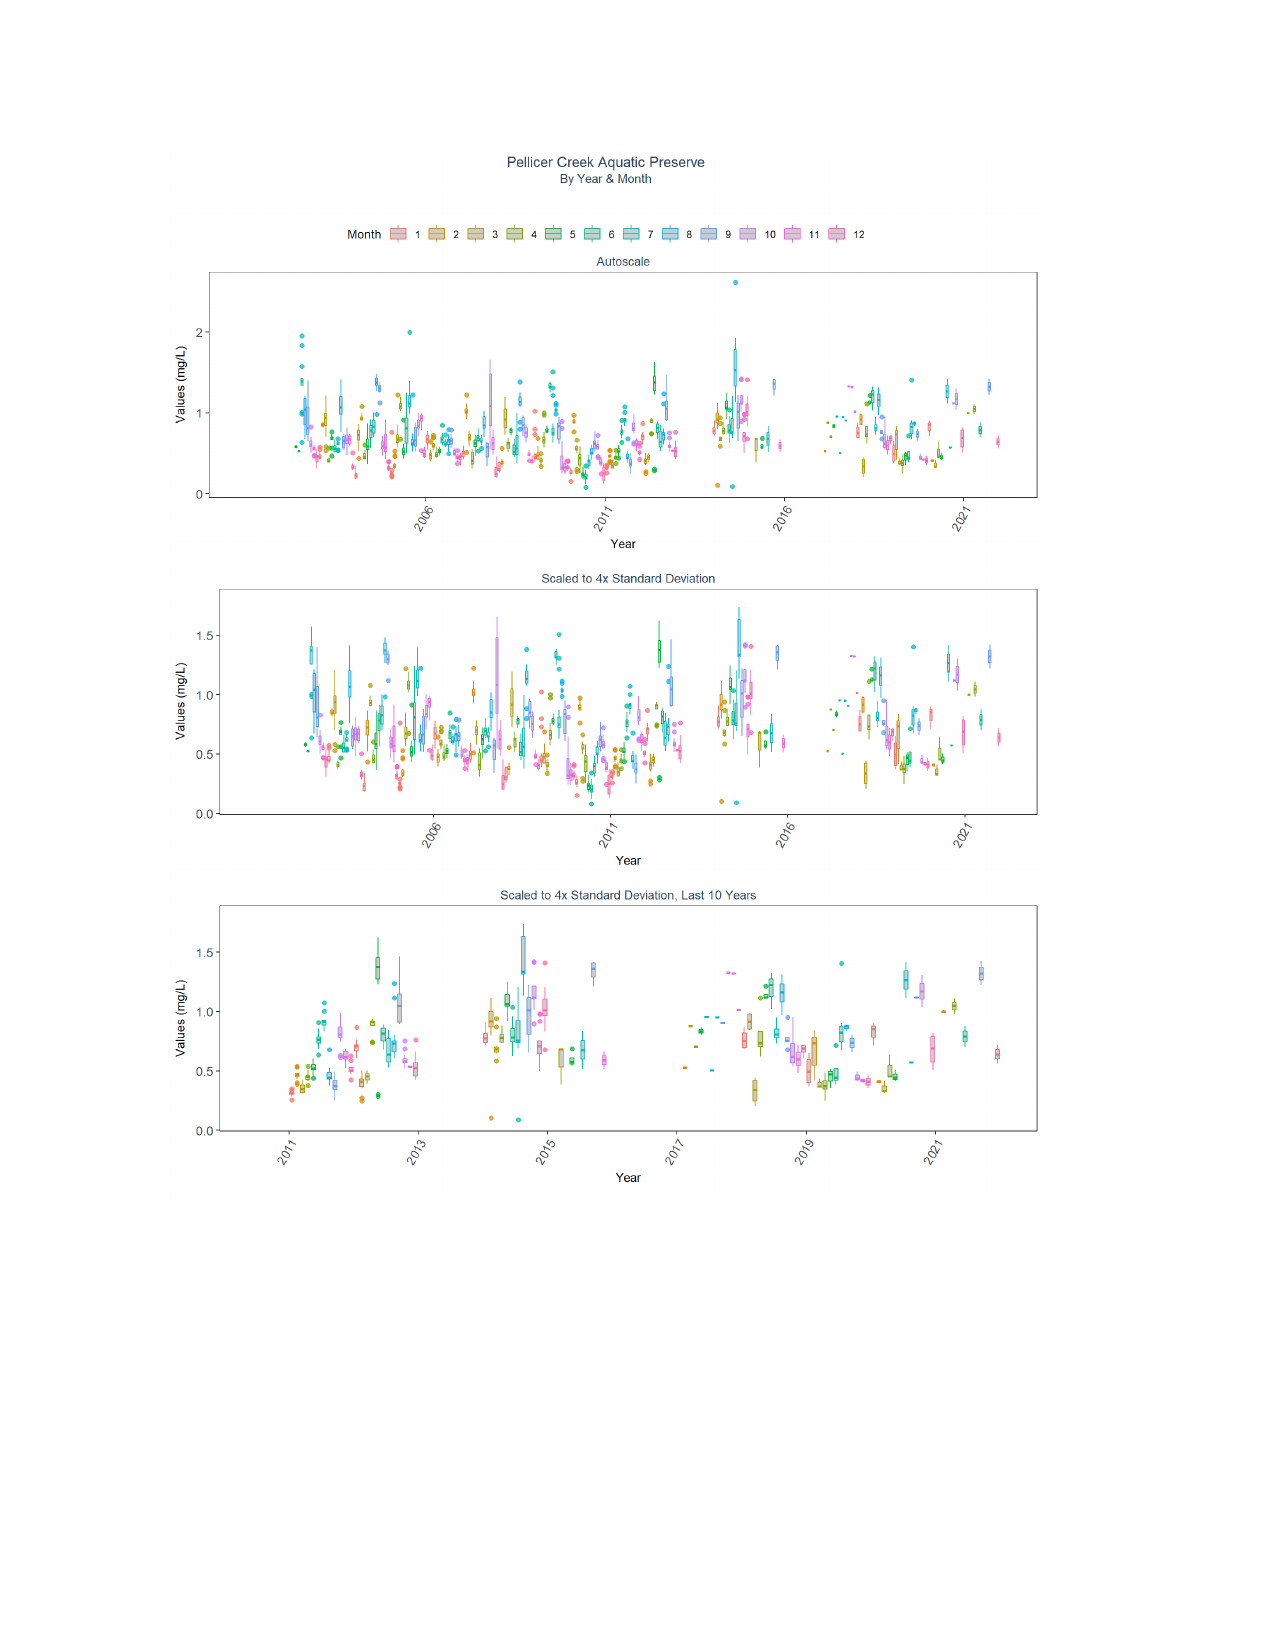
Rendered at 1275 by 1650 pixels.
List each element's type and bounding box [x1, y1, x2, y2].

picture [168, 150, 1044, 1200]
